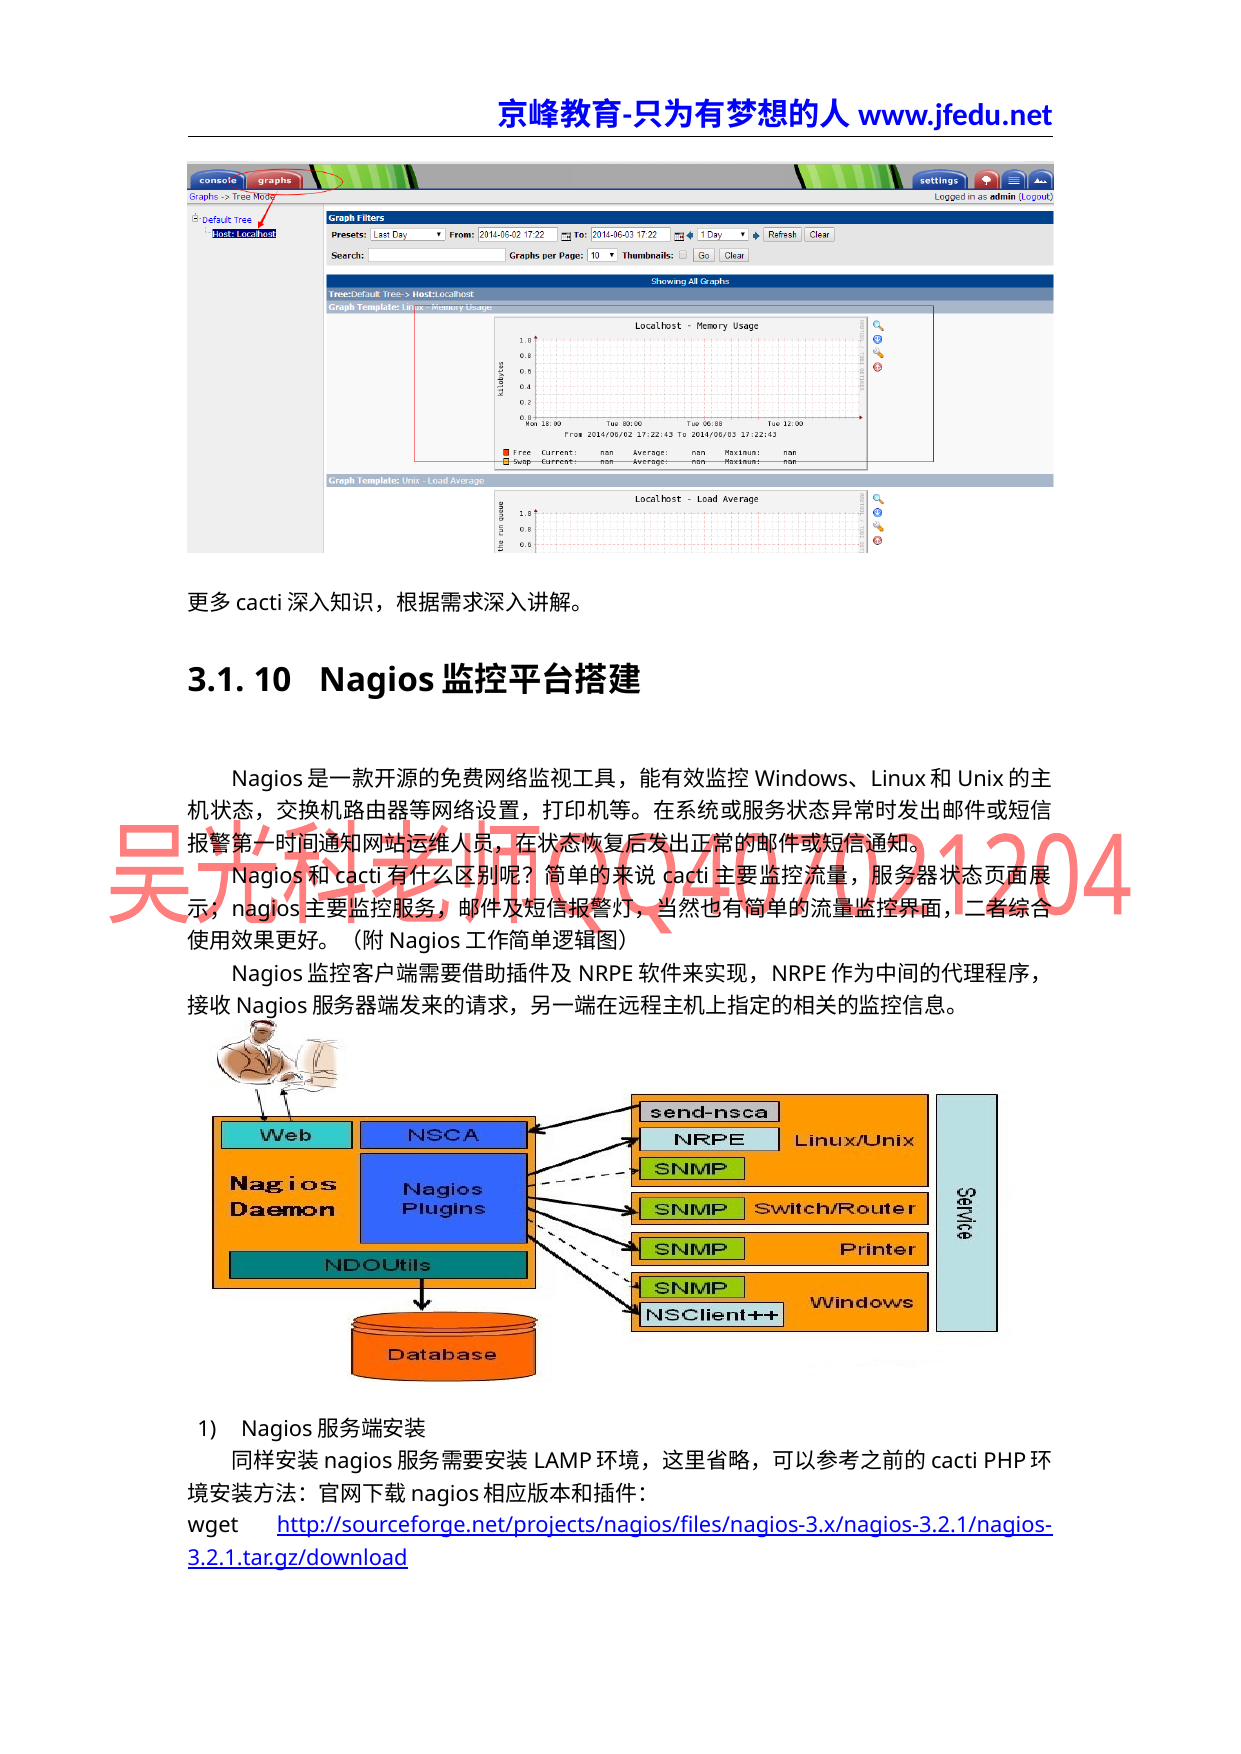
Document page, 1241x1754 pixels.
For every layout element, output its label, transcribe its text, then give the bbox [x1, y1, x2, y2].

picture [187, 161, 1054, 553]
text 更多cacti深入知识，根据需求深入讲解。 [187, 584, 1053, 617]
list Nagios服务端安装 [197, 1410, 1053, 1443]
subtitle Nagios监控平台搭建 [187, 644, 1053, 709]
text Nagios是一款开源的免费网络监视工具，能有效监控Windows、Linux和Unix的主机状态，交换机路由器等网络设置，打印机等。在系统或服务状态异常时发出邮件或短信报警第一时间通知网站运维人员，在状态恢复后发出正常的邮件或短信通知。 [187, 760, 1053, 858]
text Nagios和cacti有什么区别呢？简单的来说cacti主要监控流量，服务器状态页面展示；nagios主要监控服务，邮件及短信报警灯，当然也有简单的流量监控界面，二者综合使用效果更好。（附Nagios工作简单逻辑图） [187, 858, 1053, 955]
text wget http://sourceforge.net/projects/nagios/files/nagios-3.x/nagios-3.2.1/nagios-3.2.1.tar.gz/download [187, 1508, 1053, 1573]
text 同样安装nagios服务需要安装LAMP环境，这里省略，可以参考之前的cacti PHP环境安装方法：官网下载nagios相应版本和插件： [187, 1443, 1053, 1508]
picture [187, 1020, 1054, 1382]
text Nagios监控客户端需要借助插件及NRPE软件来实现，NRPE作为中间的代理程序，接收Nagios服务器端发来的请求，另一端在远程主机上指定的相关的监控信息。 [187, 955, 1053, 1020]
